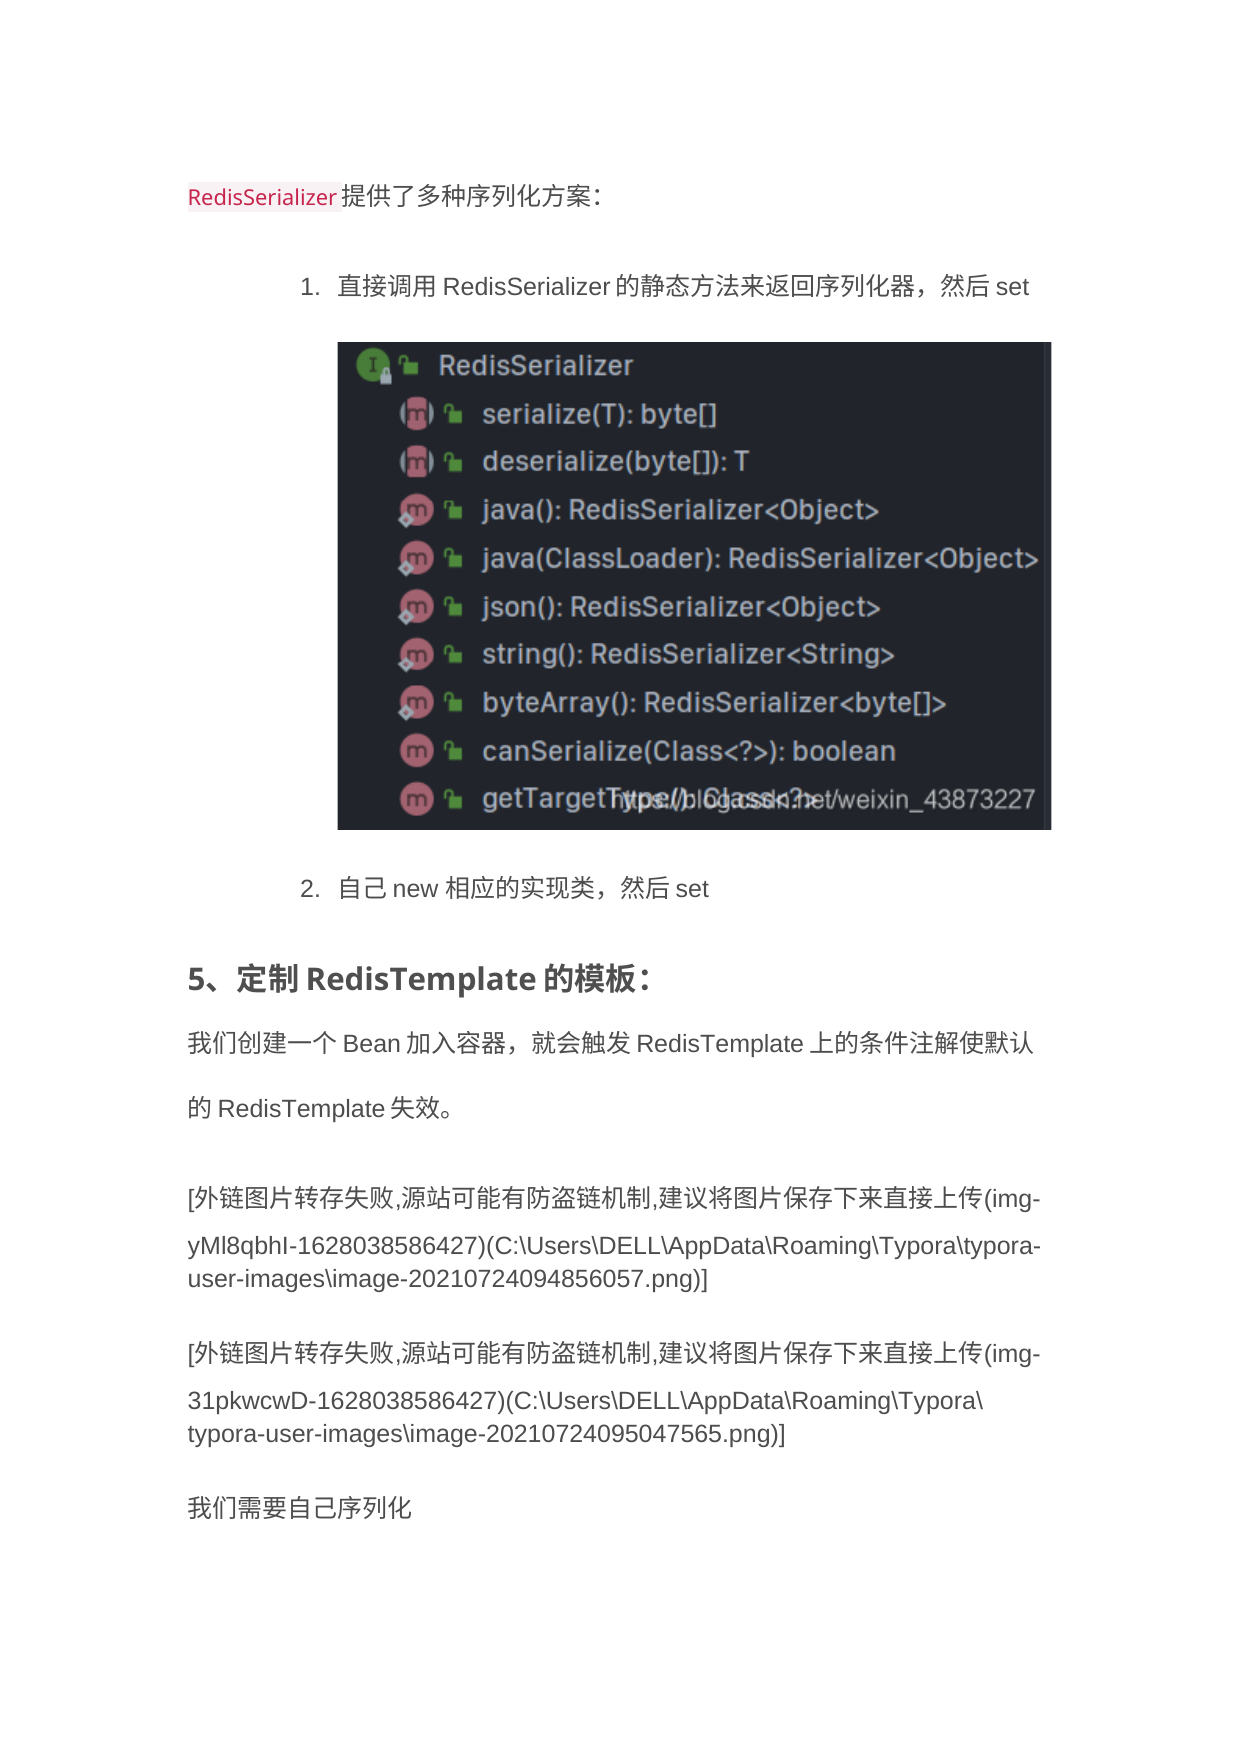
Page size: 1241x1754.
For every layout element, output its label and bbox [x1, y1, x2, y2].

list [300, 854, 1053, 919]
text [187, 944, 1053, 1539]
picture [337, 342, 1052, 830]
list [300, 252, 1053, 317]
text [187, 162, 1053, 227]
